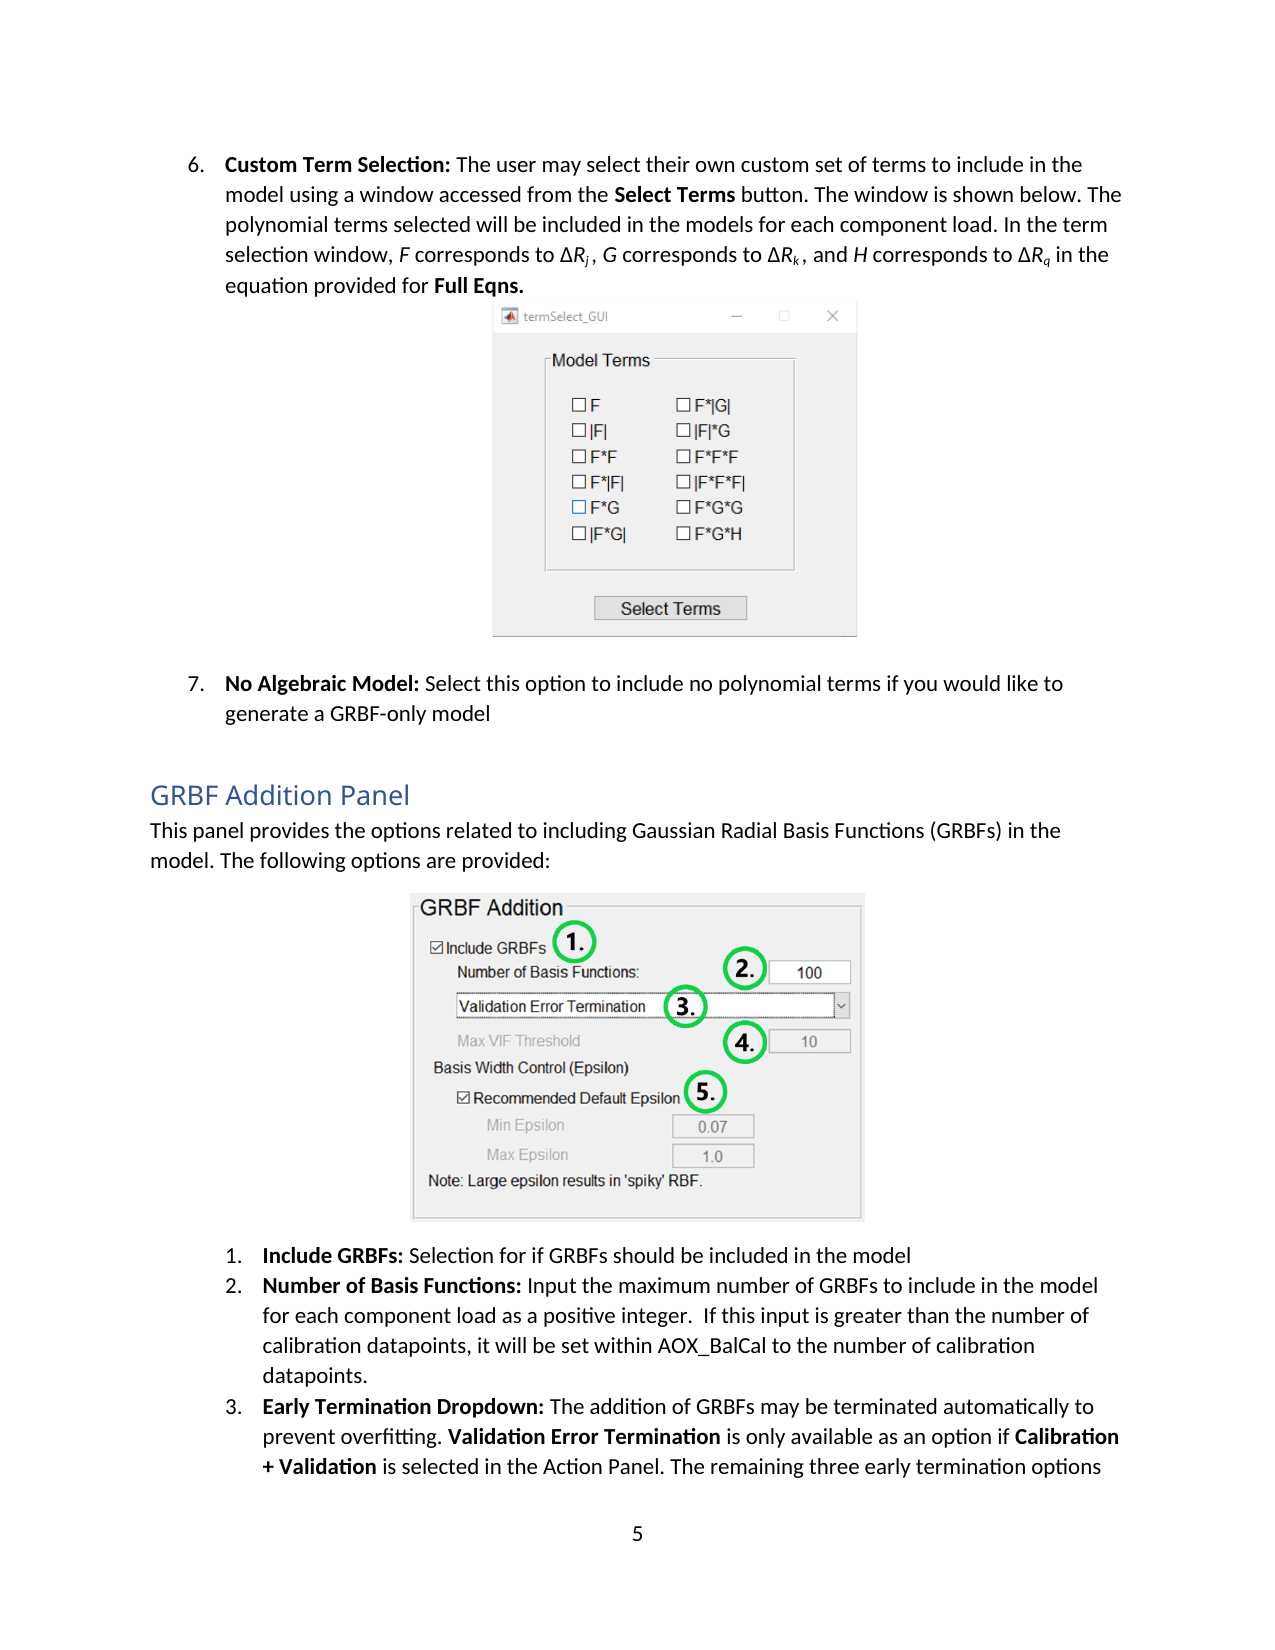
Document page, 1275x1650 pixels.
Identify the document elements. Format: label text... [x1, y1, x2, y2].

subtitle GRBF Addition Panel [150, 777, 1125, 813]
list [225, 1392, 1125, 1480]
list Custom Term Selection: The user may select their own custom set of terms to include in the model using a window accessed from the Select Terms button. The window is shown below. The polynomial terms selected will be included in the models for each component load. In the term selection window, F corresponds to ΔRj , G corresponds to ΔRk , and H corresponds to ΔRq in the equation provided for Full Eqns. [187, 150, 1125, 299]
picture [492, 301, 858, 637]
list Include GRBFs: Selection for if GRBFs should be included in the model [225, 1241, 1125, 1269]
list Number of Basis Functions: Input the maximum number of GRBFs to include in the model for each component load as a positive integer. If this input is greater than the number of calibration datapoints, it will be set within AOX_BalCal to the number of calibration datapoints. [225, 1271, 1125, 1389]
picture [410, 893, 865, 1222]
list No Algebraic Model: Select this option to include no polynomial terms if you would like to generate a GRBF-only model [187, 669, 1125, 728]
text This panel provides the options related to including Gaussian Radial Basis Functions (GRBFs) in the model. The following options are provided: [150, 816, 1125, 875]
